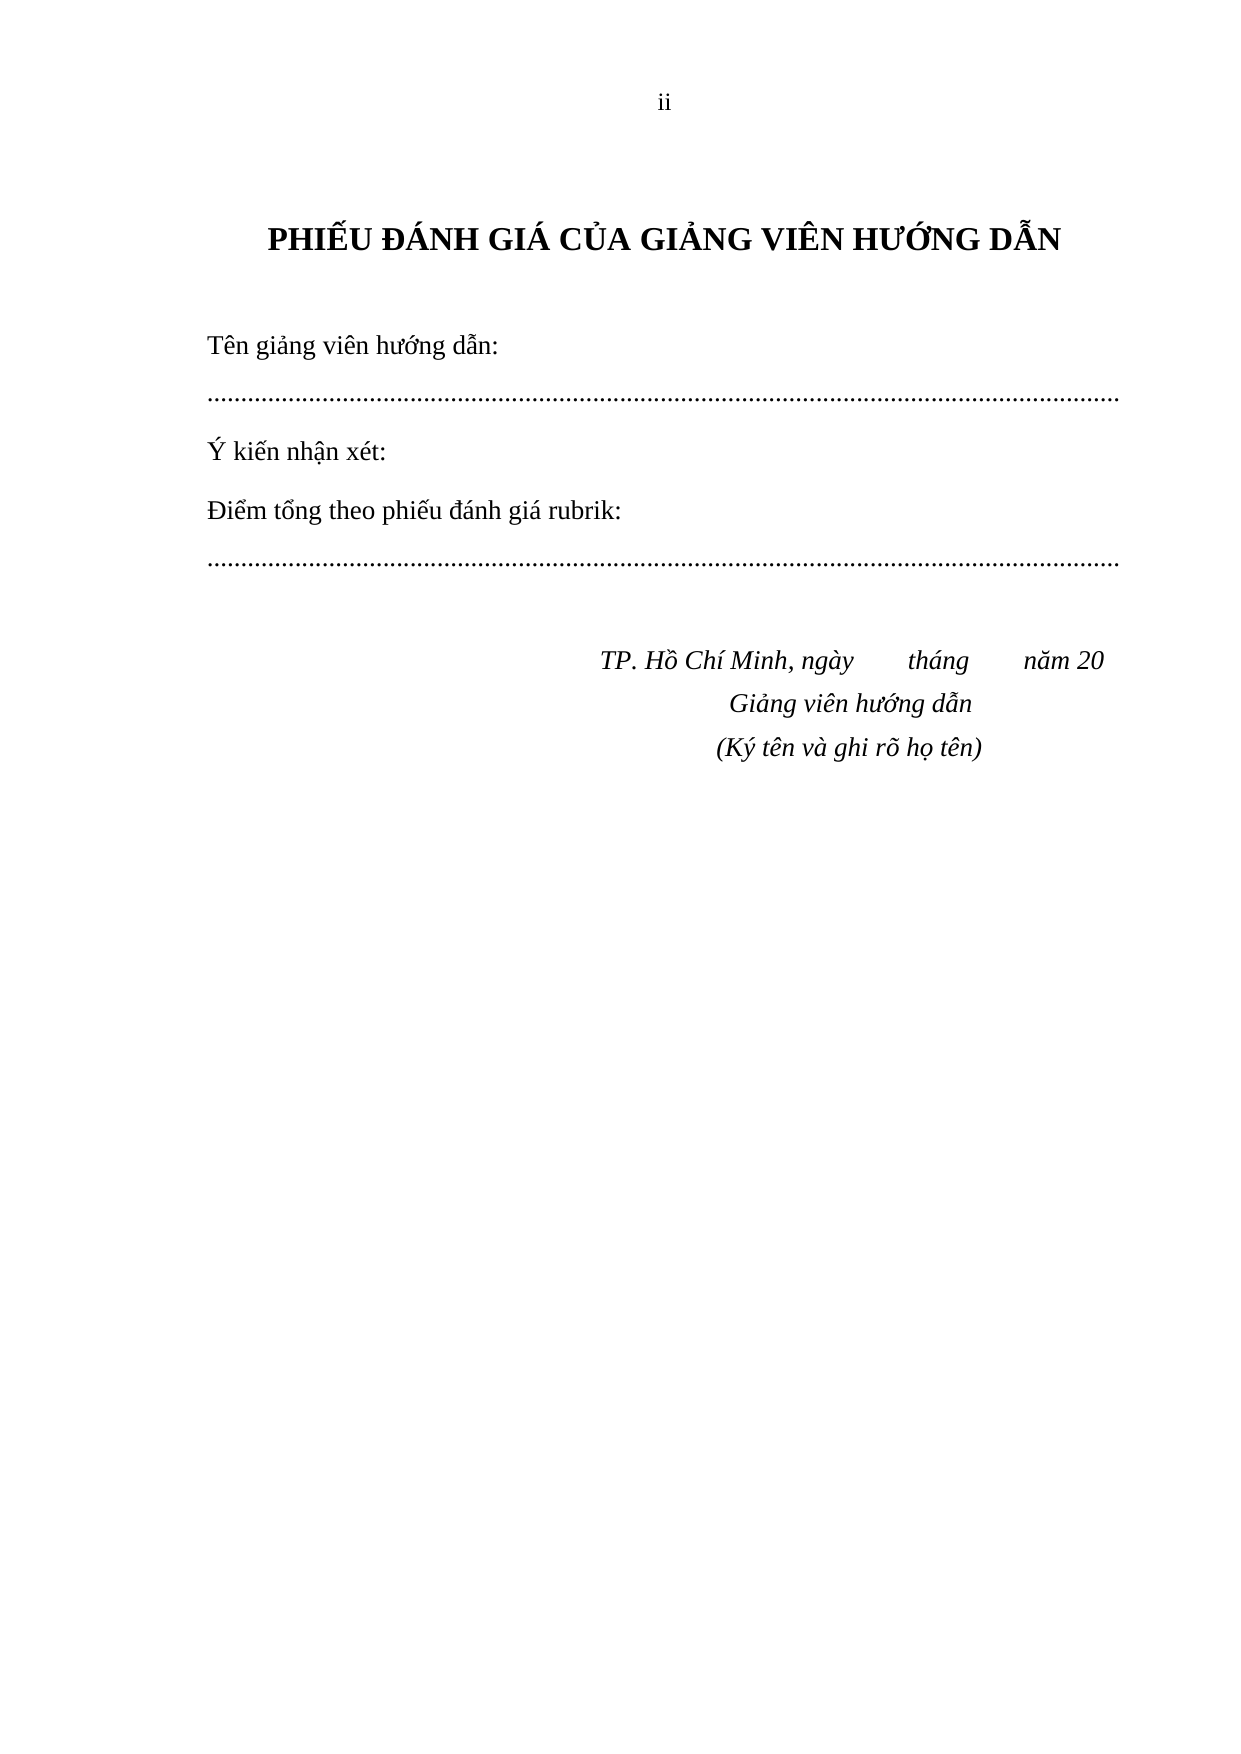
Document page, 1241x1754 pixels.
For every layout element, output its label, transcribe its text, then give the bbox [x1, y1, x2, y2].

text PHIẾU ĐÁNH GIÁ CỦA GIẢNG VIÊN HƯỚNG DẪN [207, 219, 1122, 258]
text (Ký tên và ghi rõ họ tên) [541, 731, 1122, 762]
text Điểm tổng theo phiếu đánh giá rubrik: [207, 494, 1122, 572]
text Tên giảng viên hướng dẫn: [207, 329, 1122, 407]
text Giảng viên hướng dẫn [582, 687, 1122, 718]
text Ý kiến nhận xét: [207, 435, 1122, 466]
text TP. Hồ Chí Minh, ngày tháng năm 20 [582, 644, 1122, 675]
